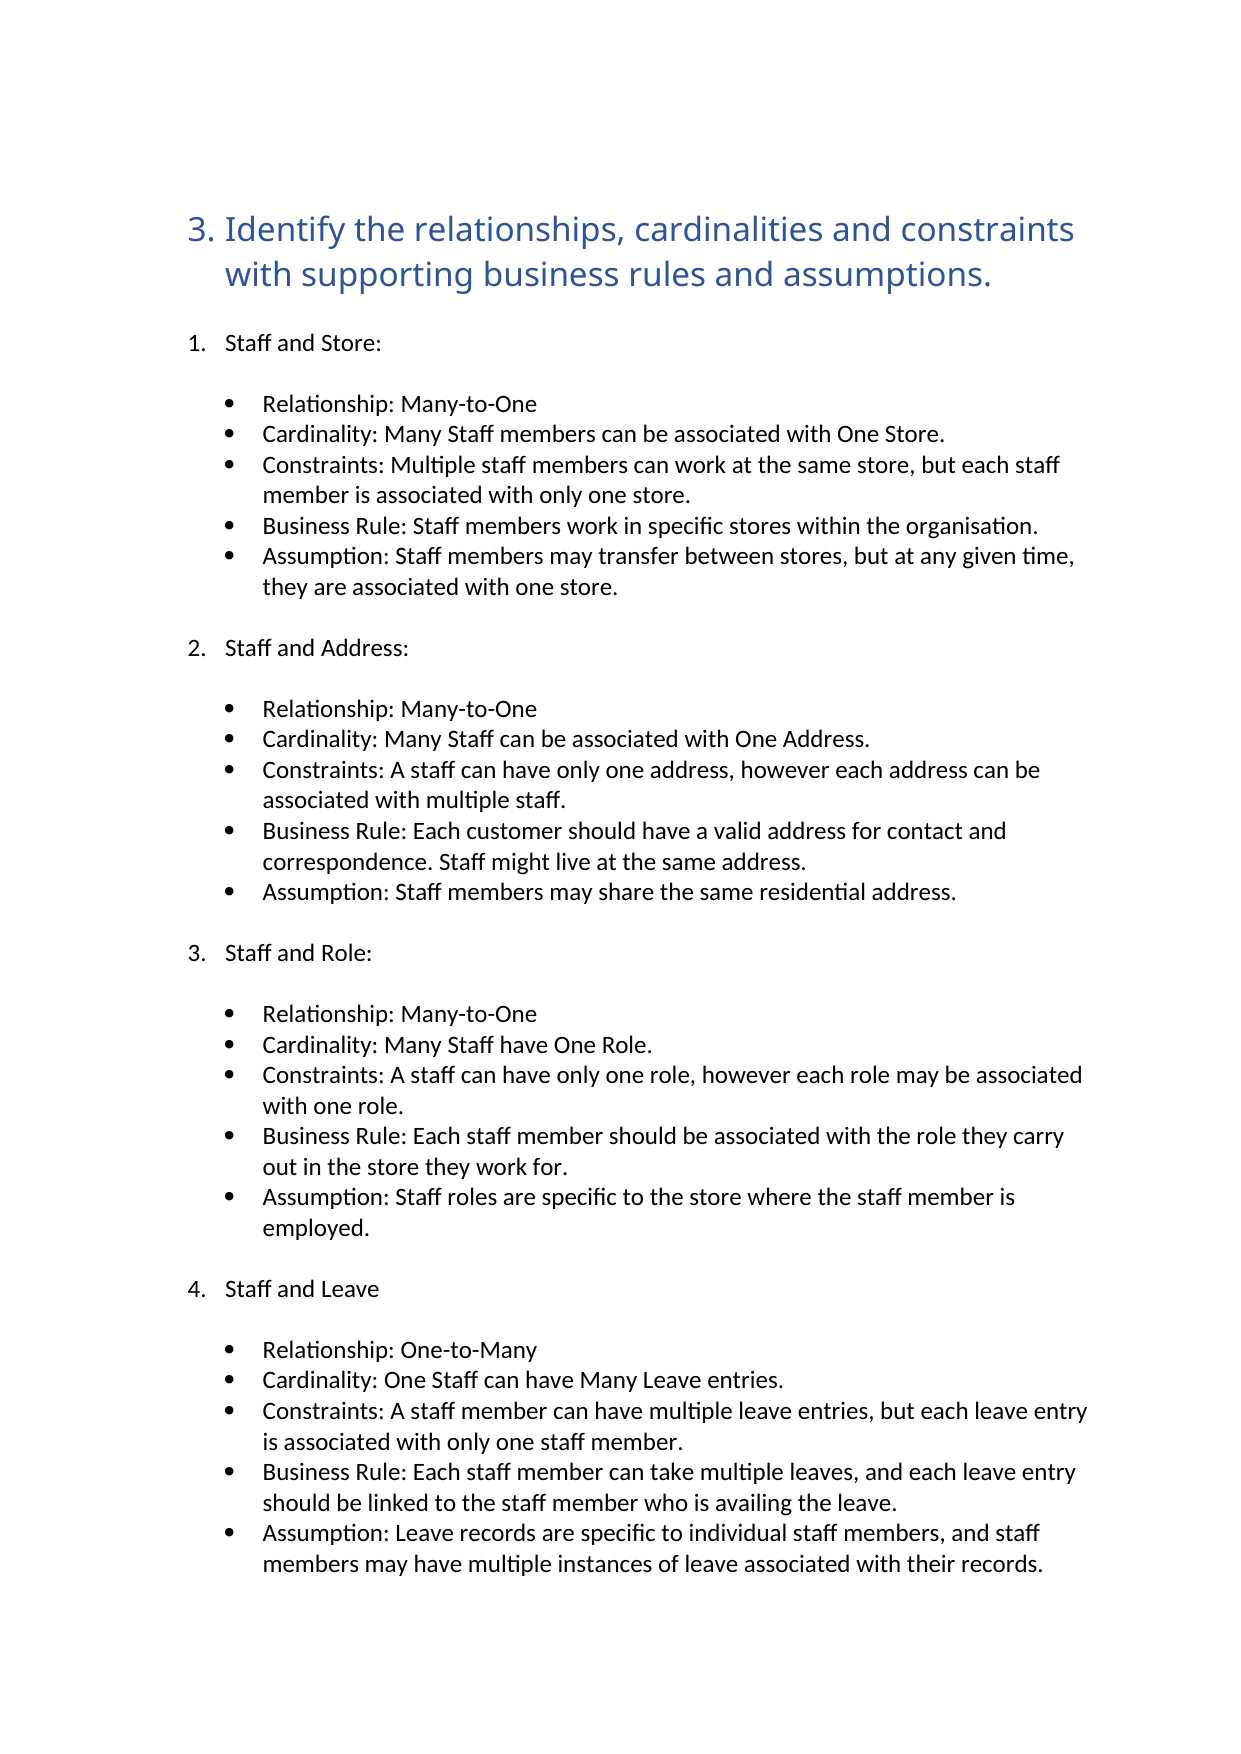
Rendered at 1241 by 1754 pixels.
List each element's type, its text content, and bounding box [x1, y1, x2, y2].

list Business Rule: Each customer should have a valid address for contact and correspondence. Staff might live at the same address. [225, 815, 1090, 876]
list Assumption: Staff members may transfer between stores, but at any given time, they are associated with one store. [225, 541, 1090, 602]
list Staff and Leave [187, 1273, 1090, 1303]
list Business Rule: Each staff member can take multiple leaves, and each leave entry should be linked to the staff member who is availing the leave. [225, 1456, 1090, 1517]
list Business Rule: Each staff member should be associated with the role they carry out in the store they work for. [225, 1120, 1090, 1181]
subtitle Identify the relationships, cardinalities and constraints with supporting business rules and assumptions. [187, 206, 1090, 296]
list Cardinality: One Staff can have Many Leave entries. [225, 1364, 1090, 1395]
list Relationship: Many-to-One [225, 388, 1090, 418]
list Assumption: Staff roles are specific to the store where the staff member is employed. [225, 1181, 1090, 1242]
list Staff and Address: [187, 632, 1090, 663]
list Constraints: Multiple staff members can work at the same store, but each staff member is associated with only one store. [225, 449, 1090, 510]
list Business Rule: Staff members work in specific stores within the organisation. [225, 510, 1090, 541]
list Staff and Role: [187, 937, 1090, 968]
list Relationship: Many-to-One [225, 998, 1090, 1029]
list Assumption: Leave records are specific to individual staff members, and staff members may have multiple instances of leave associated with their records. [225, 1517, 1090, 1578]
list Relationship: Many-to-One [225, 693, 1090, 724]
list Constraints: A staff can have only one role, however each role may be associated with one role. [225, 1059, 1090, 1120]
list Constraints: A staff member can have multiple leave entries, but each leave entry is associated with only one staff member. [225, 1395, 1090, 1456]
list Assumption: Staff members may share the same residential address. [225, 876, 1090, 907]
list Constraints: A staff can have only one address, however each address can be associated with multiple staff. [225, 754, 1090, 815]
list Staff and Store: [187, 327, 1090, 357]
list Relationship: One-to-Many [225, 1334, 1090, 1364]
list Cardinality: Many Staff have One Role. [225, 1029, 1090, 1059]
list Cardinality: Many Staff can be associated with One Address. [225, 724, 1090, 754]
list Cardinality: Many Staff members can be associated with One Store. [225, 418, 1090, 449]
